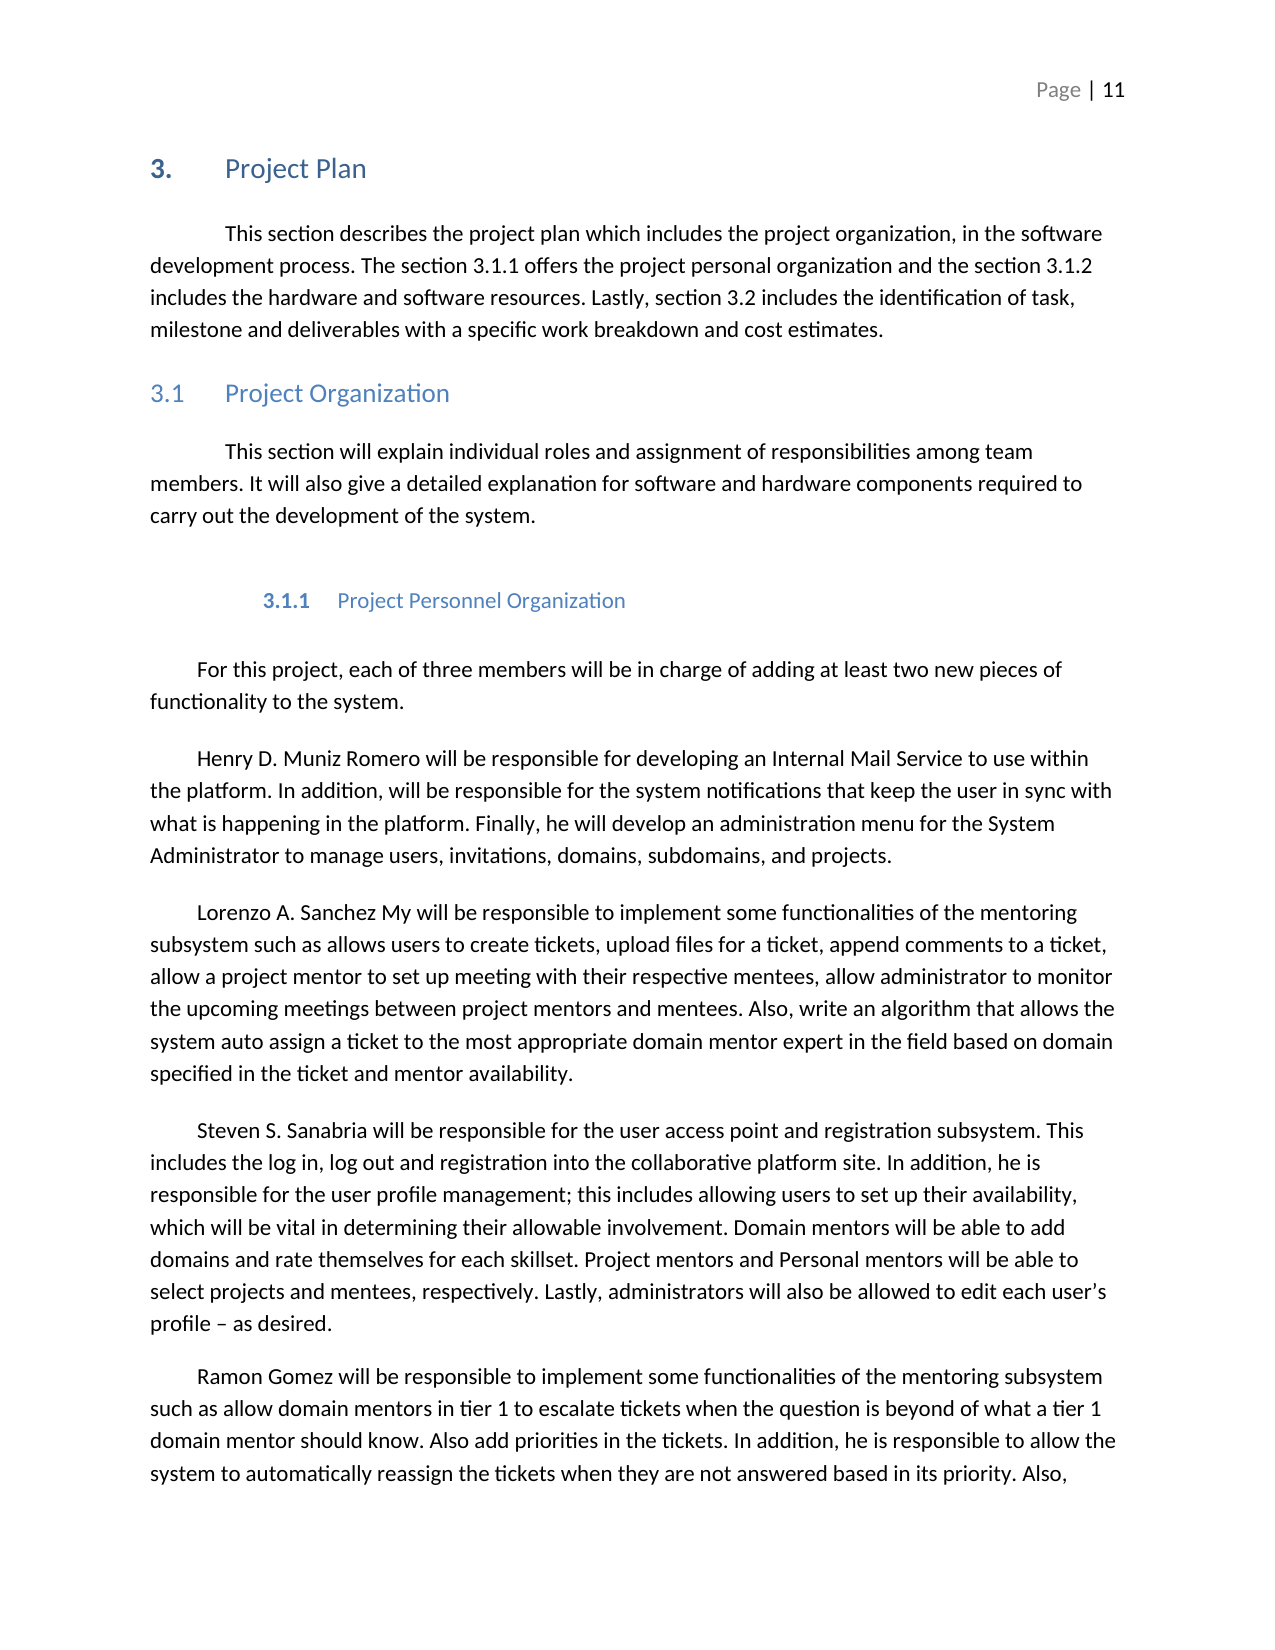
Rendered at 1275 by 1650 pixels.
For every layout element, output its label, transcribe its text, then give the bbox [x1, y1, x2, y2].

subtitle 3.1 Project Organization [150, 376, 1125, 409]
subtitle Project Personnel Organization [263, 586, 1125, 614]
text Henry D. Muniz Romero will be responsible for developing an Internal Mail Service to use within the platform. In addition, will be responsible for the system notifications that keep the user in sync with what is happening in the platform. Finally, he will develop an administration menu for the System Administrator to manage users, invitations, domains, subdomains, and projects. [150, 744, 1125, 869]
text This section will explain individual roles and assignment of responsibilities among team members. It will also give a detailed explanation for software and hardware components required to carry out the development of the system. [150, 437, 1125, 529]
text Lorenzo A. Sanchez My will be responsible to implement some functionalities of the mentoring subsystem such as allows users to create tickets, upload files for a ticket, append comments to a ticket, allow a project mentor to set up meeting with their respective mentees, allow administrator to monitor the upcoming meetings between project mentors and mentees. Also, write an algorithm that allows the system auto assign a ticket to the most appropriate domain mentor expert in the field based on domain specified in the ticket and mentor availability. [150, 898, 1125, 1087]
text Steven S. Sanabria will be responsible for the user access point and registration subsystem. This includes the log in, log out and registration into the collaborative platform site. In addition, he is responsible for the user profile management; this includes allowing users to set up their availability, which will be vital in determining their allowable involvement. Domain mentors will be able to add domains and rate themselves for each skillset. Project mentors and Personal mentors will be able to select projects and mentees, respectively. Lastly, administrators will also be allowed to edit each user’s profile – as desired. [150, 1116, 1125, 1337]
text For this project, each of three members will be in charge of adding at least two new pieces of functionality to the system. [150, 655, 1125, 715]
text This section describes the project plan which includes the project organization, in the software development process. The section 3.1.1 offers the project personal organization and the section 3.1.2 includes the hardware and software resources. Lastly, section 3.2 includes the identification of task, milestone and deliverables with a specific work breakdown and cost estimates. [150, 219, 1125, 343]
subtitle Project Plan [150, 150, 1125, 186]
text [150, 1362, 1125, 1487]
